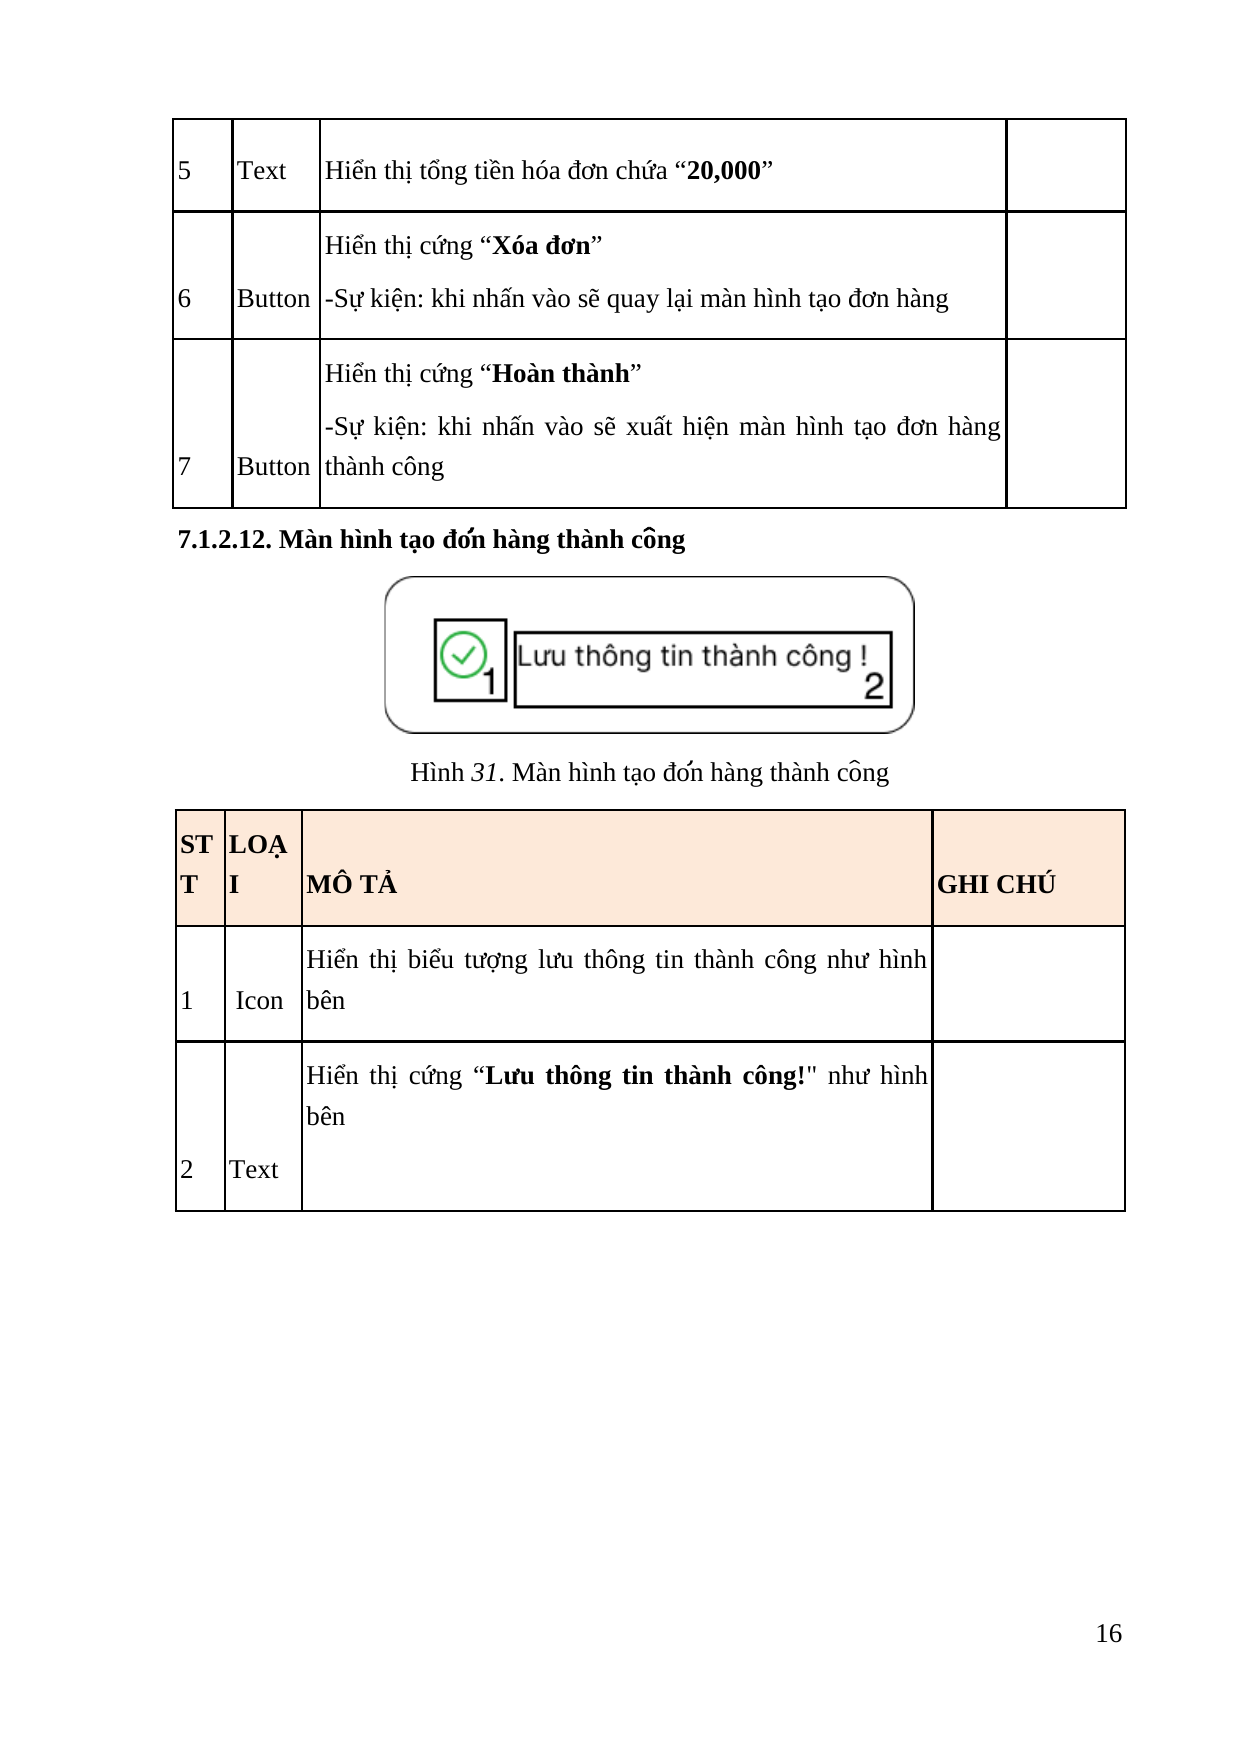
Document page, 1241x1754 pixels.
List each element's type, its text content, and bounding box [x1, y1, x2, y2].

table_cell [1008, 120, 1125, 210]
table_cell 5 [174, 120, 231, 210]
subtitle Màn hình tạo đơn hàng thành công [177, 521, 1122, 554]
table_cell Text [226, 1043, 301, 1209]
table_cell [1008, 340, 1125, 507]
table_cell Text [234, 120, 319, 210]
table_cell 2 [177, 1043, 224, 1209]
table_header LOẠI [226, 811, 301, 925]
picture [384, 576, 915, 734]
table_cell 6 [174, 213, 231, 338]
table_cell 1 [177, 927, 224, 1040]
table_cell Button [234, 213, 319, 338]
table_cell Button [234, 340, 319, 507]
table_cell Hiển thị tổng tiền hóa đơn chứa “20,000” [321, 120, 1005, 210]
table_cell Hiển thị biểu tượng lưu thông tin thành công như hình bên [303, 927, 931, 1040]
table_cell [934, 927, 1124, 1040]
table_header STT [177, 811, 224, 925]
table_cell 7 [174, 340, 231, 507]
table_cell [934, 1043, 1124, 1209]
table_cell Hiển thị cứng “Lưu thông tin thành công!" như hình bên [303, 1043, 931, 1209]
table_cell Hiển thị cứng “Xóa đơn” -Sự kiện: khi nhấn vào sẽ quay lại màn hình tạo đơn hàng [321, 213, 1005, 338]
table_header GHI CHÚ [934, 811, 1124, 925]
table_cell Icon [226, 927, 301, 1040]
table_cell [1008, 213, 1125, 338]
table_header MÔ TẢ [303, 811, 931, 925]
table_cell Hiển thị cứng “Hoàn thành” -Sự kiện: khi nhấn vào sẽ xuất hiện màn hình tạo đơn hàng thành công [321, 340, 1005, 507]
text Hình 31. Màn hình tạo đơn hàng thành công [177, 754, 1122, 787]
